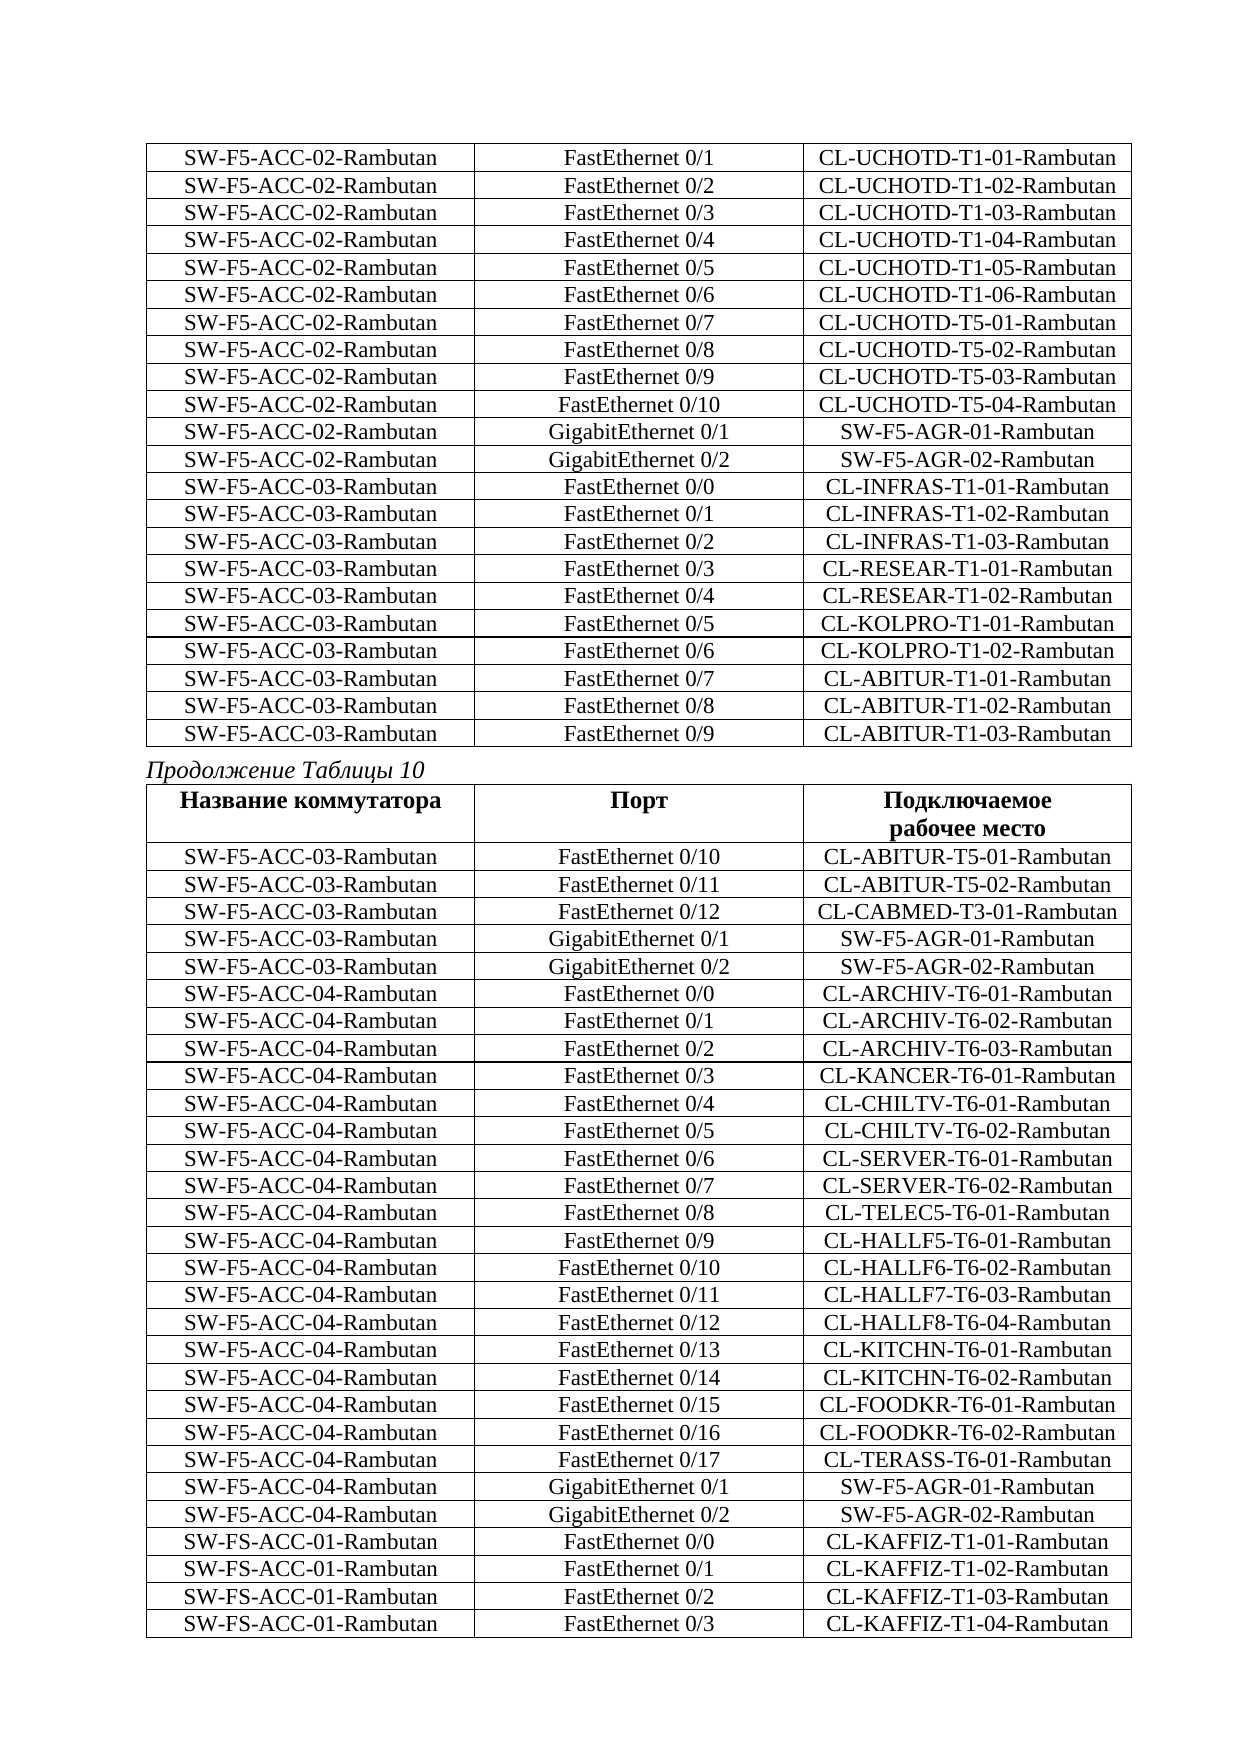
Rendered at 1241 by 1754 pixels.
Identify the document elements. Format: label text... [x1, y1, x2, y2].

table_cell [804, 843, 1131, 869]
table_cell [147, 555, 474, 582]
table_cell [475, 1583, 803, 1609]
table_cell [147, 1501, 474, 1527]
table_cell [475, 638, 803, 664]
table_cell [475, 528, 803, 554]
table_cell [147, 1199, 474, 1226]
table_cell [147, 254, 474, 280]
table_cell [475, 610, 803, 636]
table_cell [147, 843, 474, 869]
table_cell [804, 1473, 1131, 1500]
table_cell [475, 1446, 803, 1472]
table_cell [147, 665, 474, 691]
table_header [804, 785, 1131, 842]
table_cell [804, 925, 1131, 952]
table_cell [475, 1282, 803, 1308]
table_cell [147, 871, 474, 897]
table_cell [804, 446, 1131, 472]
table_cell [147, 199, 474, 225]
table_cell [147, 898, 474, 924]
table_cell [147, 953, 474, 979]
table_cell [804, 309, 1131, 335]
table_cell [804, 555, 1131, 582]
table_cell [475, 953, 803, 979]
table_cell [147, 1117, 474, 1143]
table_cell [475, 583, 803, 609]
text Продолжение Таблицы 10 [146, 755, 1132, 784]
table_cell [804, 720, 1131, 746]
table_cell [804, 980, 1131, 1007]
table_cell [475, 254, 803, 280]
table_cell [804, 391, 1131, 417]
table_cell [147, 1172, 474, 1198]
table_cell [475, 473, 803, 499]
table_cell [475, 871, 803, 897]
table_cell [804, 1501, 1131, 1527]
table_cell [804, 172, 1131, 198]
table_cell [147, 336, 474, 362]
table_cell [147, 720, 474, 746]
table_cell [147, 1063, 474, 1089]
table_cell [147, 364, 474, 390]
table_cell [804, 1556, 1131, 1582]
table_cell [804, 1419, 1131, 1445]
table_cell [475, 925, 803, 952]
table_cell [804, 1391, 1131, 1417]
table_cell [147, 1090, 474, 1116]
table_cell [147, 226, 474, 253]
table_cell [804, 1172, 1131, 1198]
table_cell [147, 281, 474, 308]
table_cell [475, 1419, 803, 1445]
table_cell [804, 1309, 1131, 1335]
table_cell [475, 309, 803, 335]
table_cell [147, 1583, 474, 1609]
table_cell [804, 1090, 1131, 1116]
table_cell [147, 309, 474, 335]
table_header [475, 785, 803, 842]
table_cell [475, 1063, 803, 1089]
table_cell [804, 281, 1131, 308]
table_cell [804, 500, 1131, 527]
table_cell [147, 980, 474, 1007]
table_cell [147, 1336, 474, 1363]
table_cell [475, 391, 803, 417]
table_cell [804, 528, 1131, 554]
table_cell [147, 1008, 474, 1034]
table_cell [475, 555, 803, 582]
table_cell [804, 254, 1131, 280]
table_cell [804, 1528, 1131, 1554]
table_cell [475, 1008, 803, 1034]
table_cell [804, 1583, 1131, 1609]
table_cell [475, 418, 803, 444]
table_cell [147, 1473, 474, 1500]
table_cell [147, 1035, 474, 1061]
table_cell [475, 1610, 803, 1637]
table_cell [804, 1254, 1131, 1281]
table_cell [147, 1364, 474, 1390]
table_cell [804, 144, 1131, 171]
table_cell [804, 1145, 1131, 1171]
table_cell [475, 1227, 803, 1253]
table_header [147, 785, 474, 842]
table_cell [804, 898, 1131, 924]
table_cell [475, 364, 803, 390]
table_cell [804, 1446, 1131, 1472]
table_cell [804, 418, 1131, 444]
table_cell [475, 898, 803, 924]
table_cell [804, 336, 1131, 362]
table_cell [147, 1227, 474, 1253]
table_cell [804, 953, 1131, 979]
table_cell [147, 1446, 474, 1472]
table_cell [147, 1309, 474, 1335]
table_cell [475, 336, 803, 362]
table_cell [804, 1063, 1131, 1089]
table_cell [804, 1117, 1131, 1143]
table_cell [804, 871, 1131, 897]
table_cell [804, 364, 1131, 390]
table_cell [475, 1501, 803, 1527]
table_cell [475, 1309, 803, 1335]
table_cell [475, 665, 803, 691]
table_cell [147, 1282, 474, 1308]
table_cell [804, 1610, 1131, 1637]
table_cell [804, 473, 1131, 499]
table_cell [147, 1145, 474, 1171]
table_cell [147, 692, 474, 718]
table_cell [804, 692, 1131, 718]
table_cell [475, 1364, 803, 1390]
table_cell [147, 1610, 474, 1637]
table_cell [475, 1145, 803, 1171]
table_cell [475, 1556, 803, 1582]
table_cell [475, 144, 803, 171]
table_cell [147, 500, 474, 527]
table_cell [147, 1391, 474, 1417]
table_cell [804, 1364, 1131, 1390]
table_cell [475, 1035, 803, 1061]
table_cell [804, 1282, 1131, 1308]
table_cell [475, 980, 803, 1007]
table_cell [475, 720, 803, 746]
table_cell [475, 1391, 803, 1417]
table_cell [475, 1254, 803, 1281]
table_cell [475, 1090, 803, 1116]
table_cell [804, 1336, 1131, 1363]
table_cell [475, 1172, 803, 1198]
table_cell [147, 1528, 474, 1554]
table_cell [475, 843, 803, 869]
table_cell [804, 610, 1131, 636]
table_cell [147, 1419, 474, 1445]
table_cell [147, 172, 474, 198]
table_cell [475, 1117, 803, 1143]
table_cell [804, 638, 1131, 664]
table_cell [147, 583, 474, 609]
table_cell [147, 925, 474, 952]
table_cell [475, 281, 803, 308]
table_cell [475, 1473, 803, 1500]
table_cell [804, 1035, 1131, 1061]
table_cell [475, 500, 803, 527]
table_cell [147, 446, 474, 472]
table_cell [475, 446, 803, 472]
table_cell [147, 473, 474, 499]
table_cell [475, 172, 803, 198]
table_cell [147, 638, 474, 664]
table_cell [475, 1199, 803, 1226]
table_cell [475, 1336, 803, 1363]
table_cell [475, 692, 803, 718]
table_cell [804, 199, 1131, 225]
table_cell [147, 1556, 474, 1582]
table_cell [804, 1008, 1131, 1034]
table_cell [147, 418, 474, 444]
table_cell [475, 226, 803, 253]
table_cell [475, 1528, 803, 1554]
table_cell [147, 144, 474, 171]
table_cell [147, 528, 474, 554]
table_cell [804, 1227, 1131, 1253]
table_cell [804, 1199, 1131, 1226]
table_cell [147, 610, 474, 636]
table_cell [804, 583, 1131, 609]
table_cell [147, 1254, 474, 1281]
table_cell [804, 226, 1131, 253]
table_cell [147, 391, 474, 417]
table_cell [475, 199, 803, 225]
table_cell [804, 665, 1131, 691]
